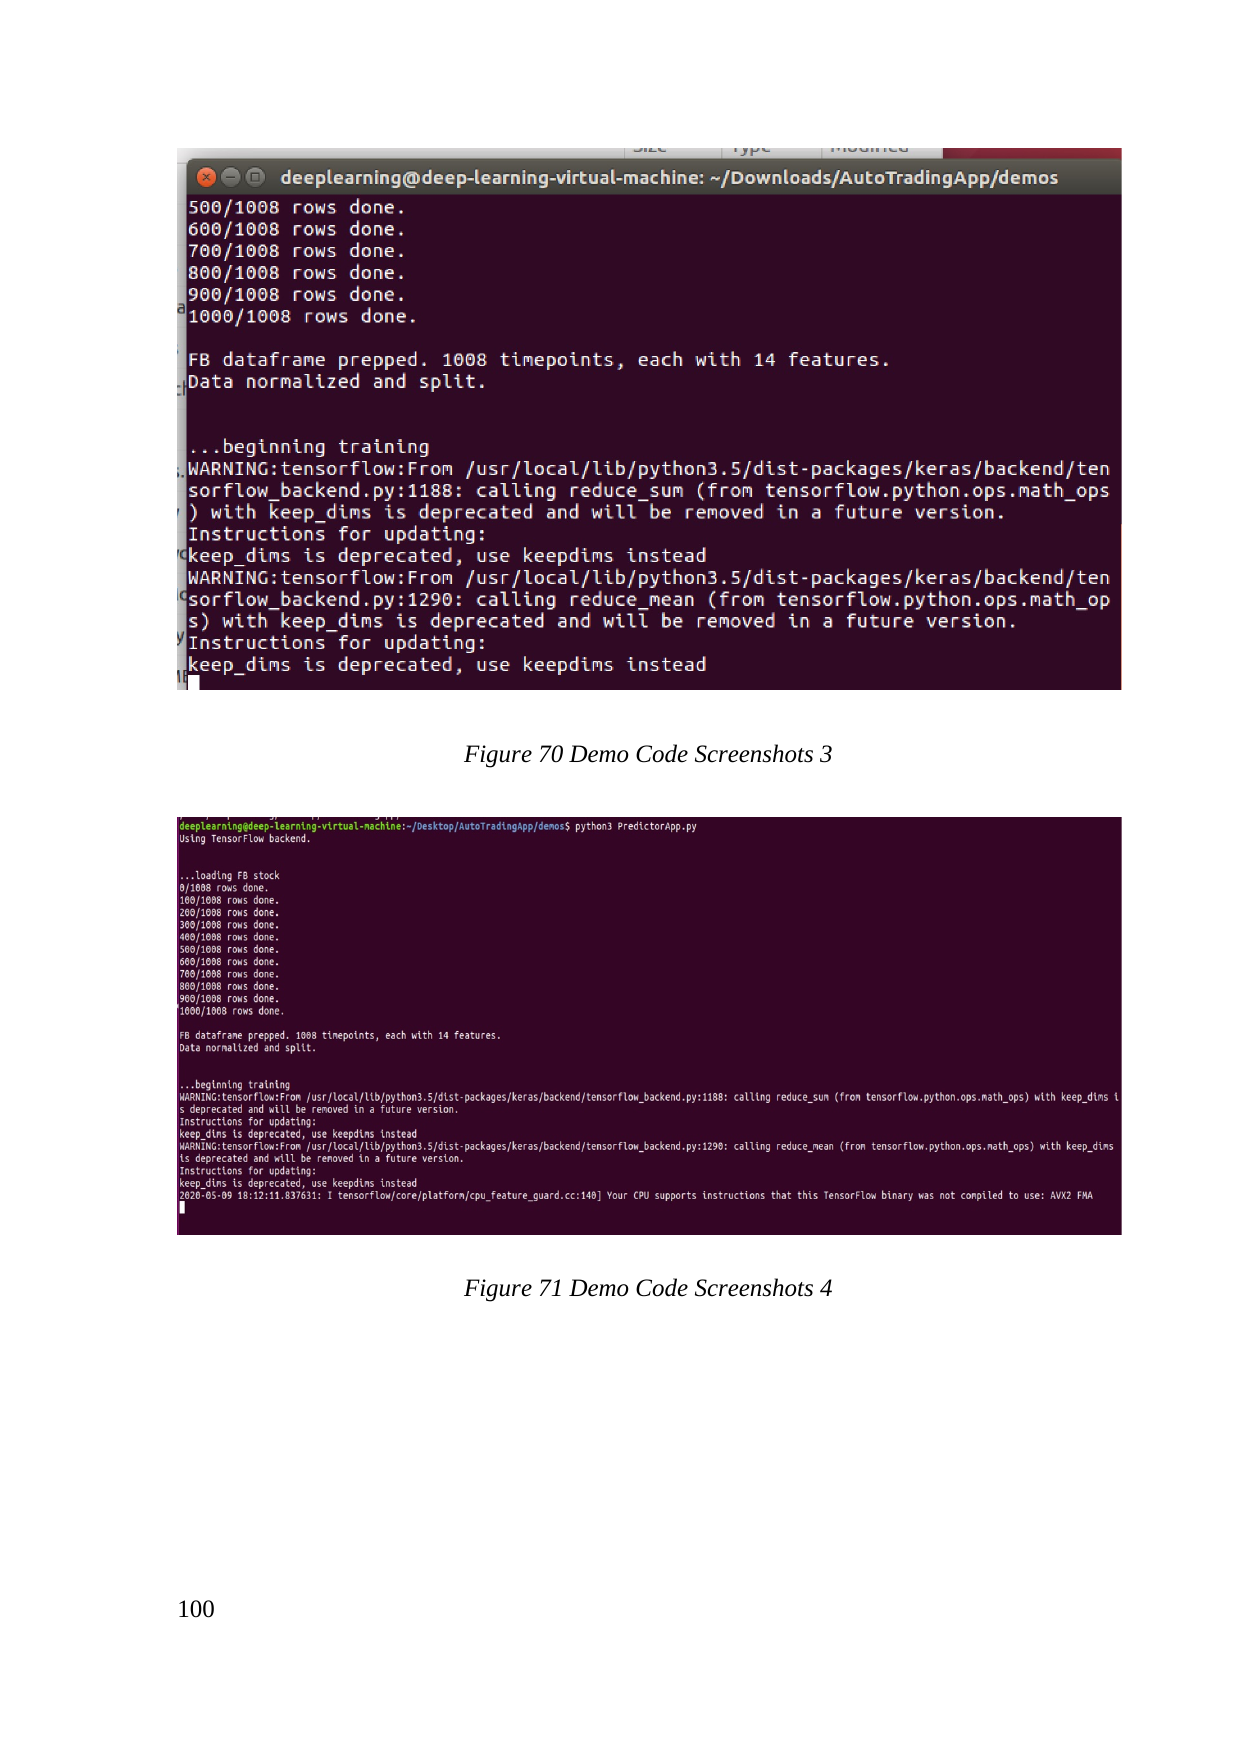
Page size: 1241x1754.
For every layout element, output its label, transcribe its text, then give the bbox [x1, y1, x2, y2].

text Figure 71 Demo Code Screenshots 4 [177, 1273, 1122, 1302]
picture [177, 817, 1122, 1235]
picture [177, 148, 1122, 690]
text Figure 70 Demo Code Screenshots 3 [177, 739, 1122, 768]
